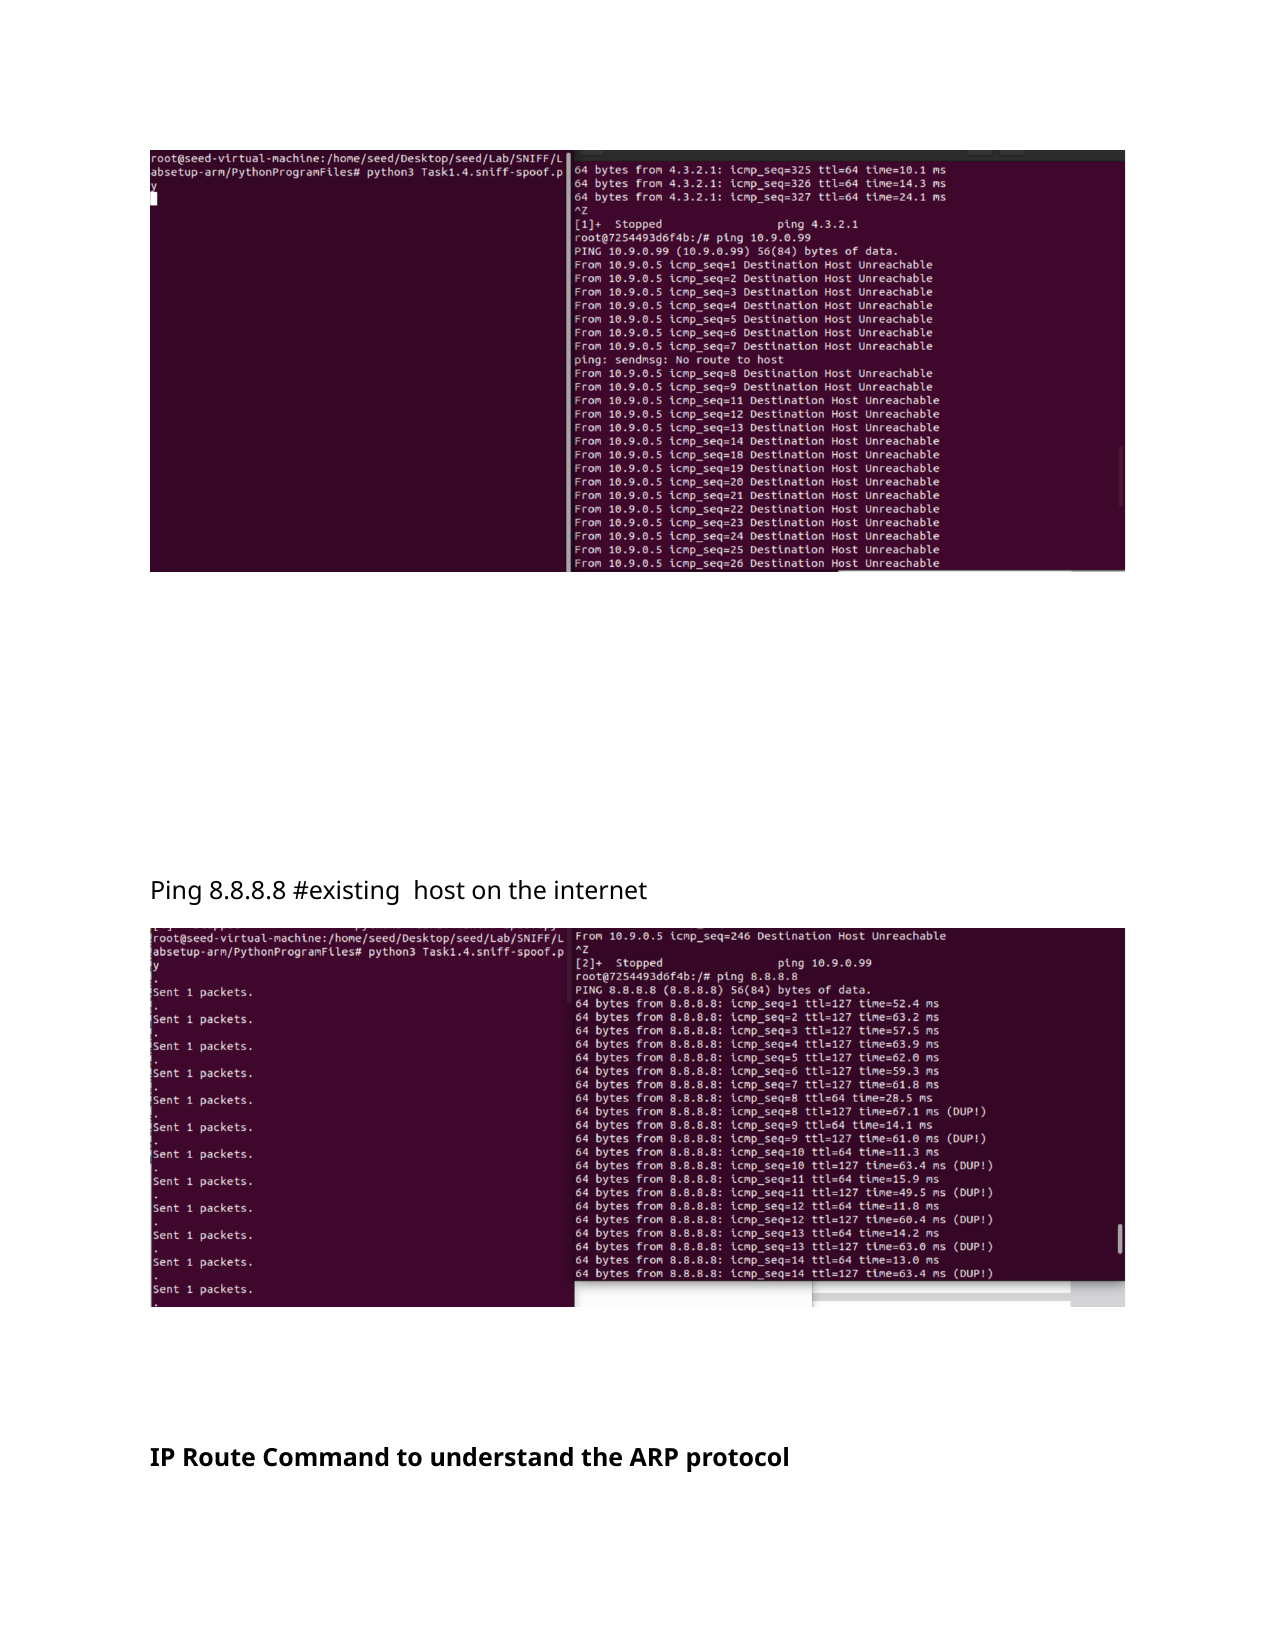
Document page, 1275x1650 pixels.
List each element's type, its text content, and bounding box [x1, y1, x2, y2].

picture [150, 928, 1125, 1307]
text Ping 8.8.8.8 #existing host on the internet [150, 872, 1125, 906]
text IP Route Command to understand the ARP protocol [150, 1440, 1125, 1474]
picture [150, 150, 1125, 572]
